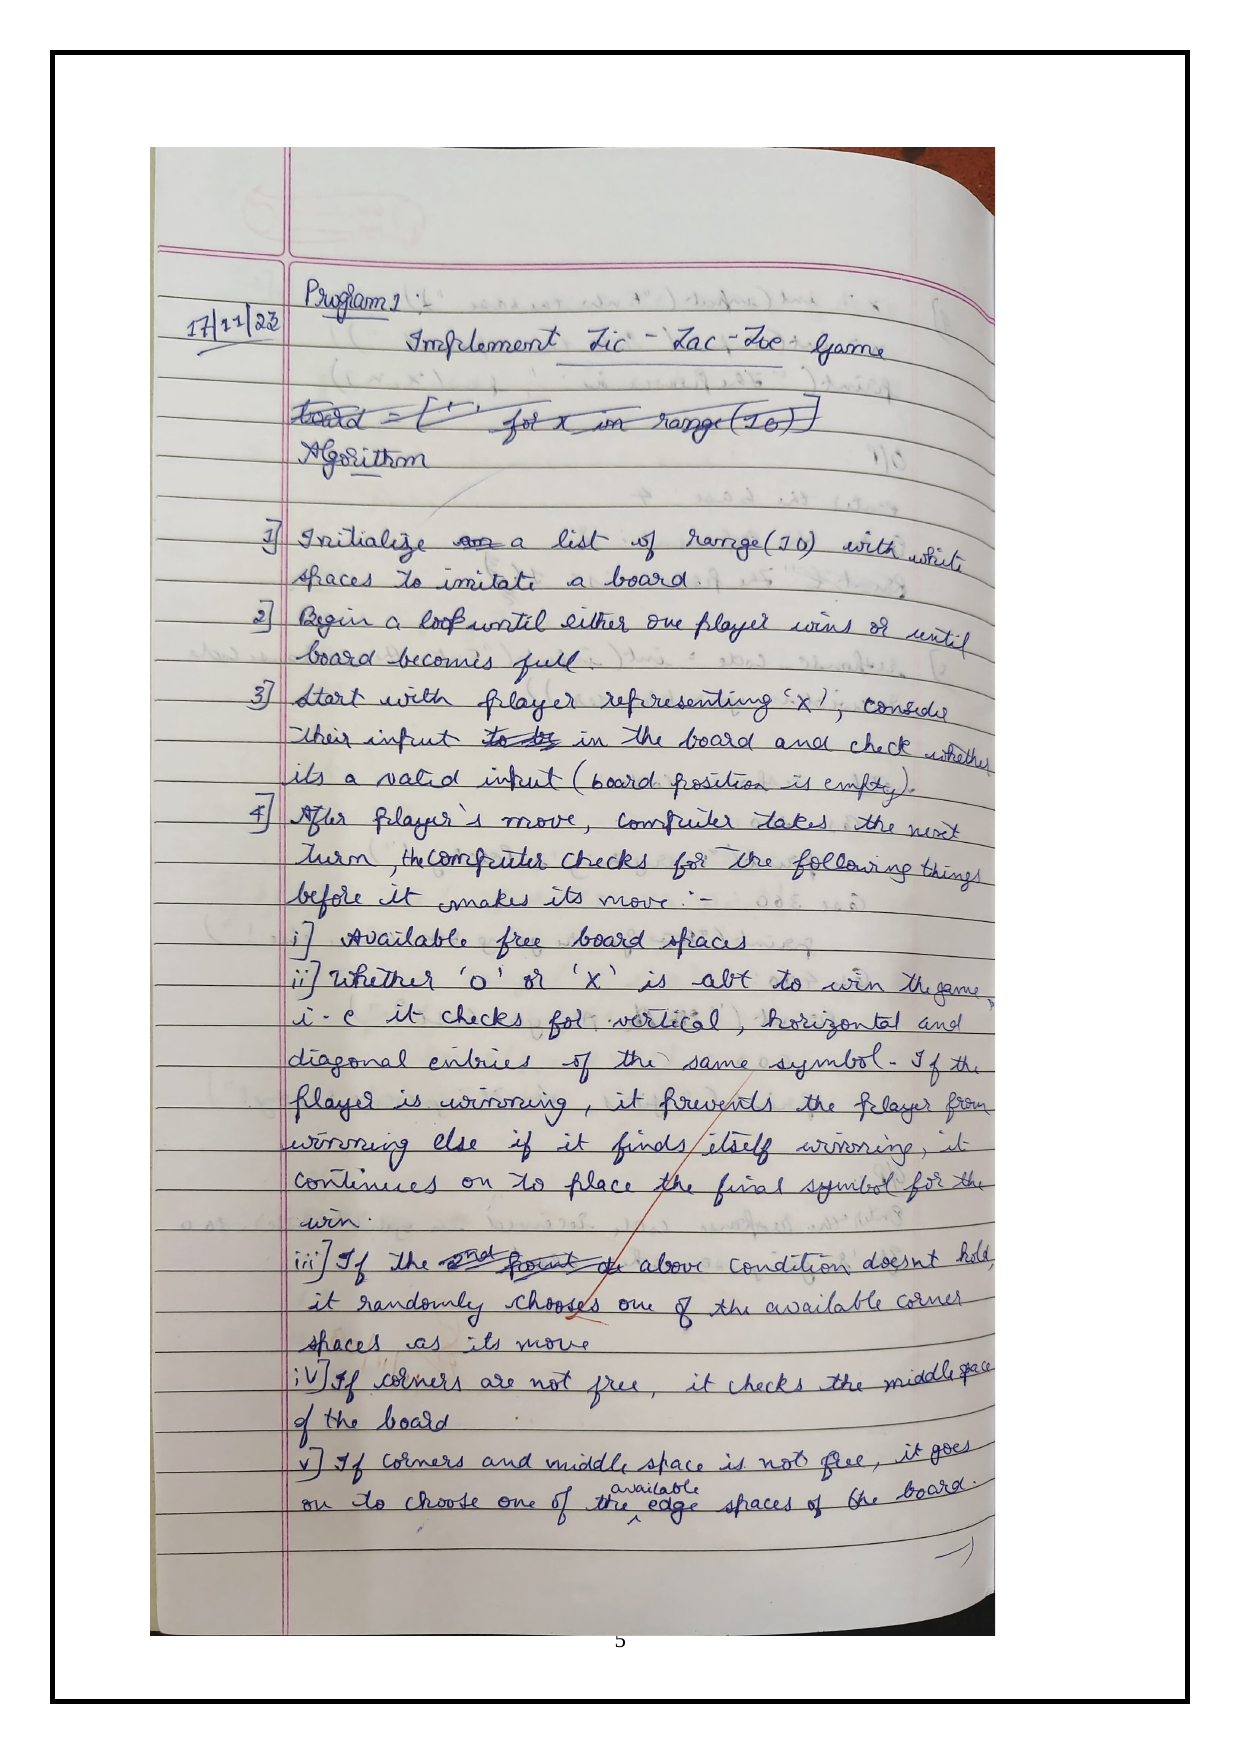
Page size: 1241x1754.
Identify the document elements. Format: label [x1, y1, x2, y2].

picture [150, 147, 996, 1636]
